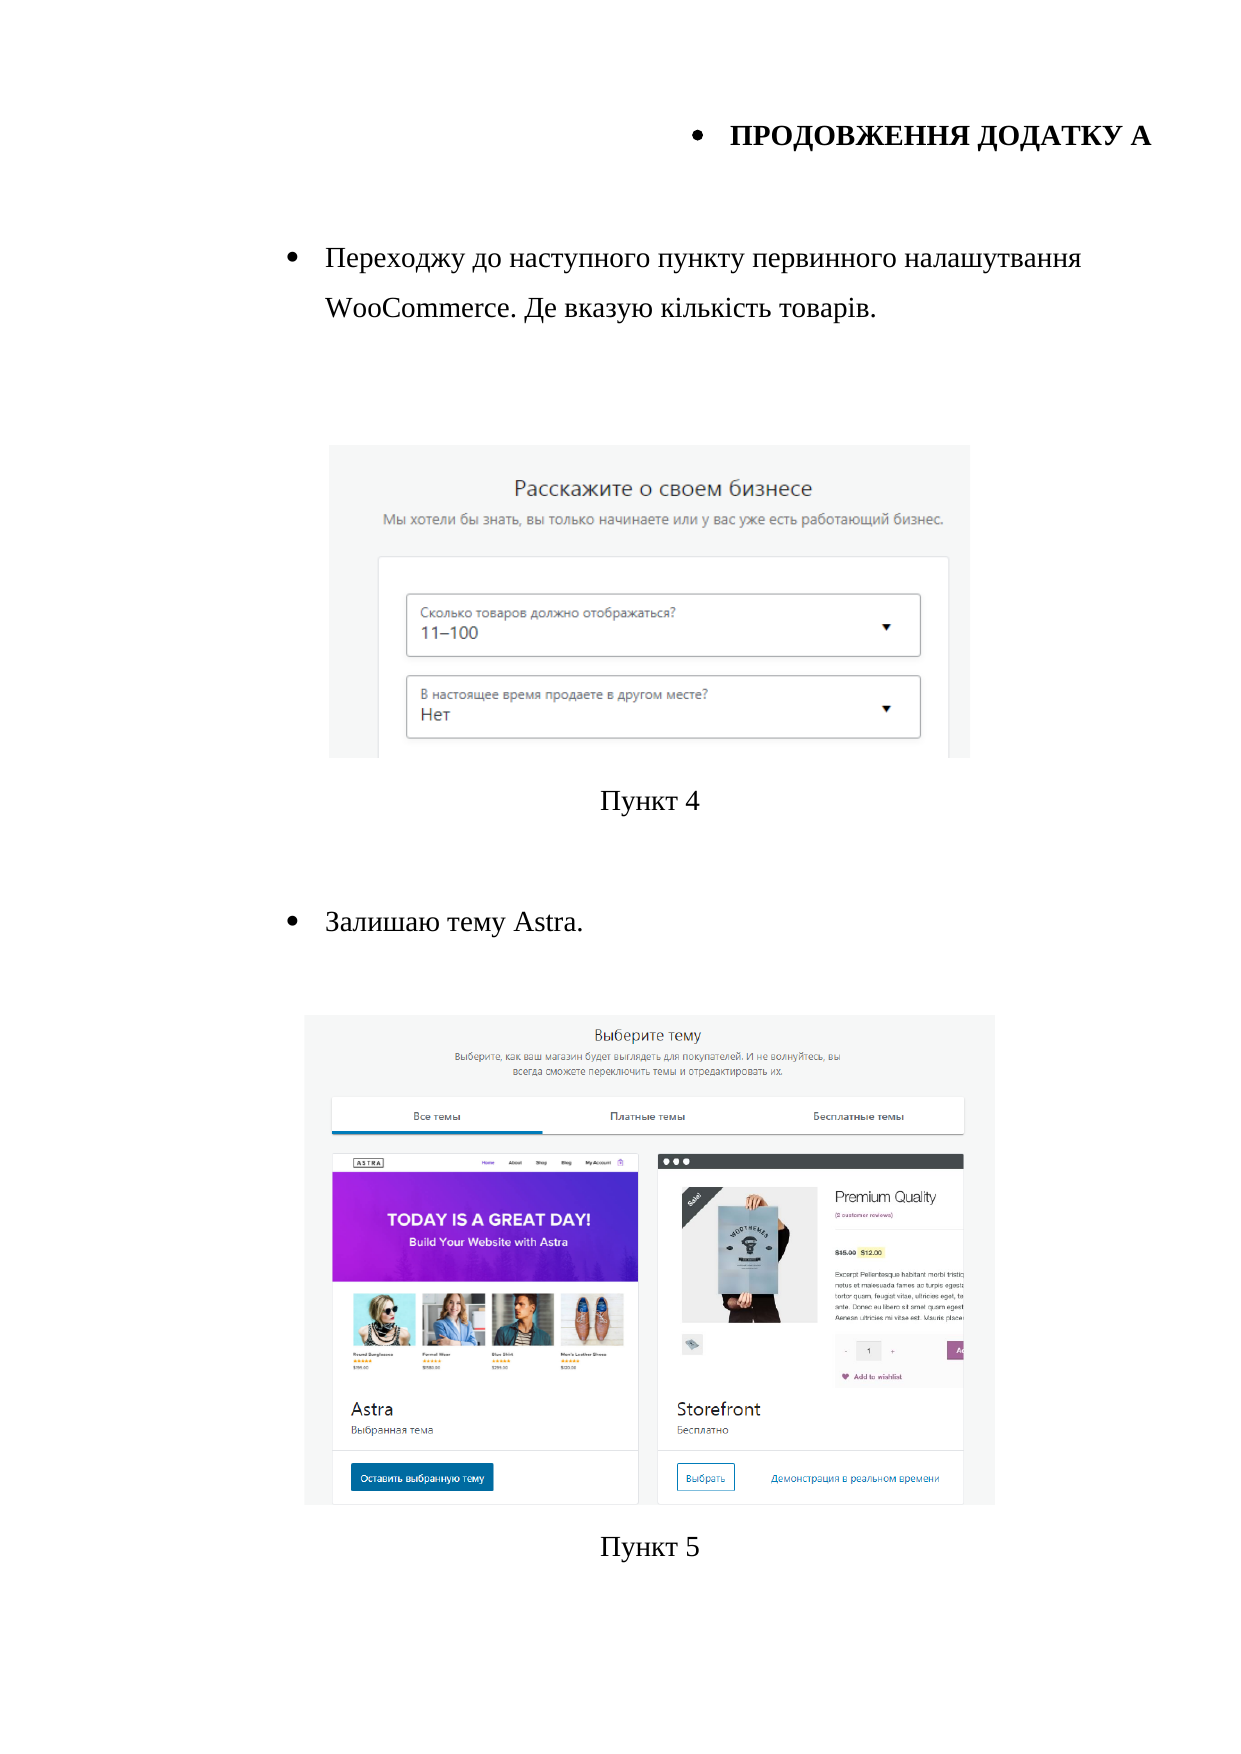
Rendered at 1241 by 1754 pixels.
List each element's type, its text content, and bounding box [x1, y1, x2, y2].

picture [329, 445, 971, 758]
list Переходжу до наступного пункту первинного налашутвання WooCommerce. Де вказую кількість товарів. [287, 240, 1152, 324]
list Залишаю тему Astra. [287, 904, 1152, 938]
text Пункт 5 [148, 1529, 1152, 1563]
picture [304, 1015, 995, 1505]
list ПРОДОВЖЕННЯ ДОДАТКУ А [185, 118, 1152, 152]
text Пункт 4 [148, 783, 1152, 816]
